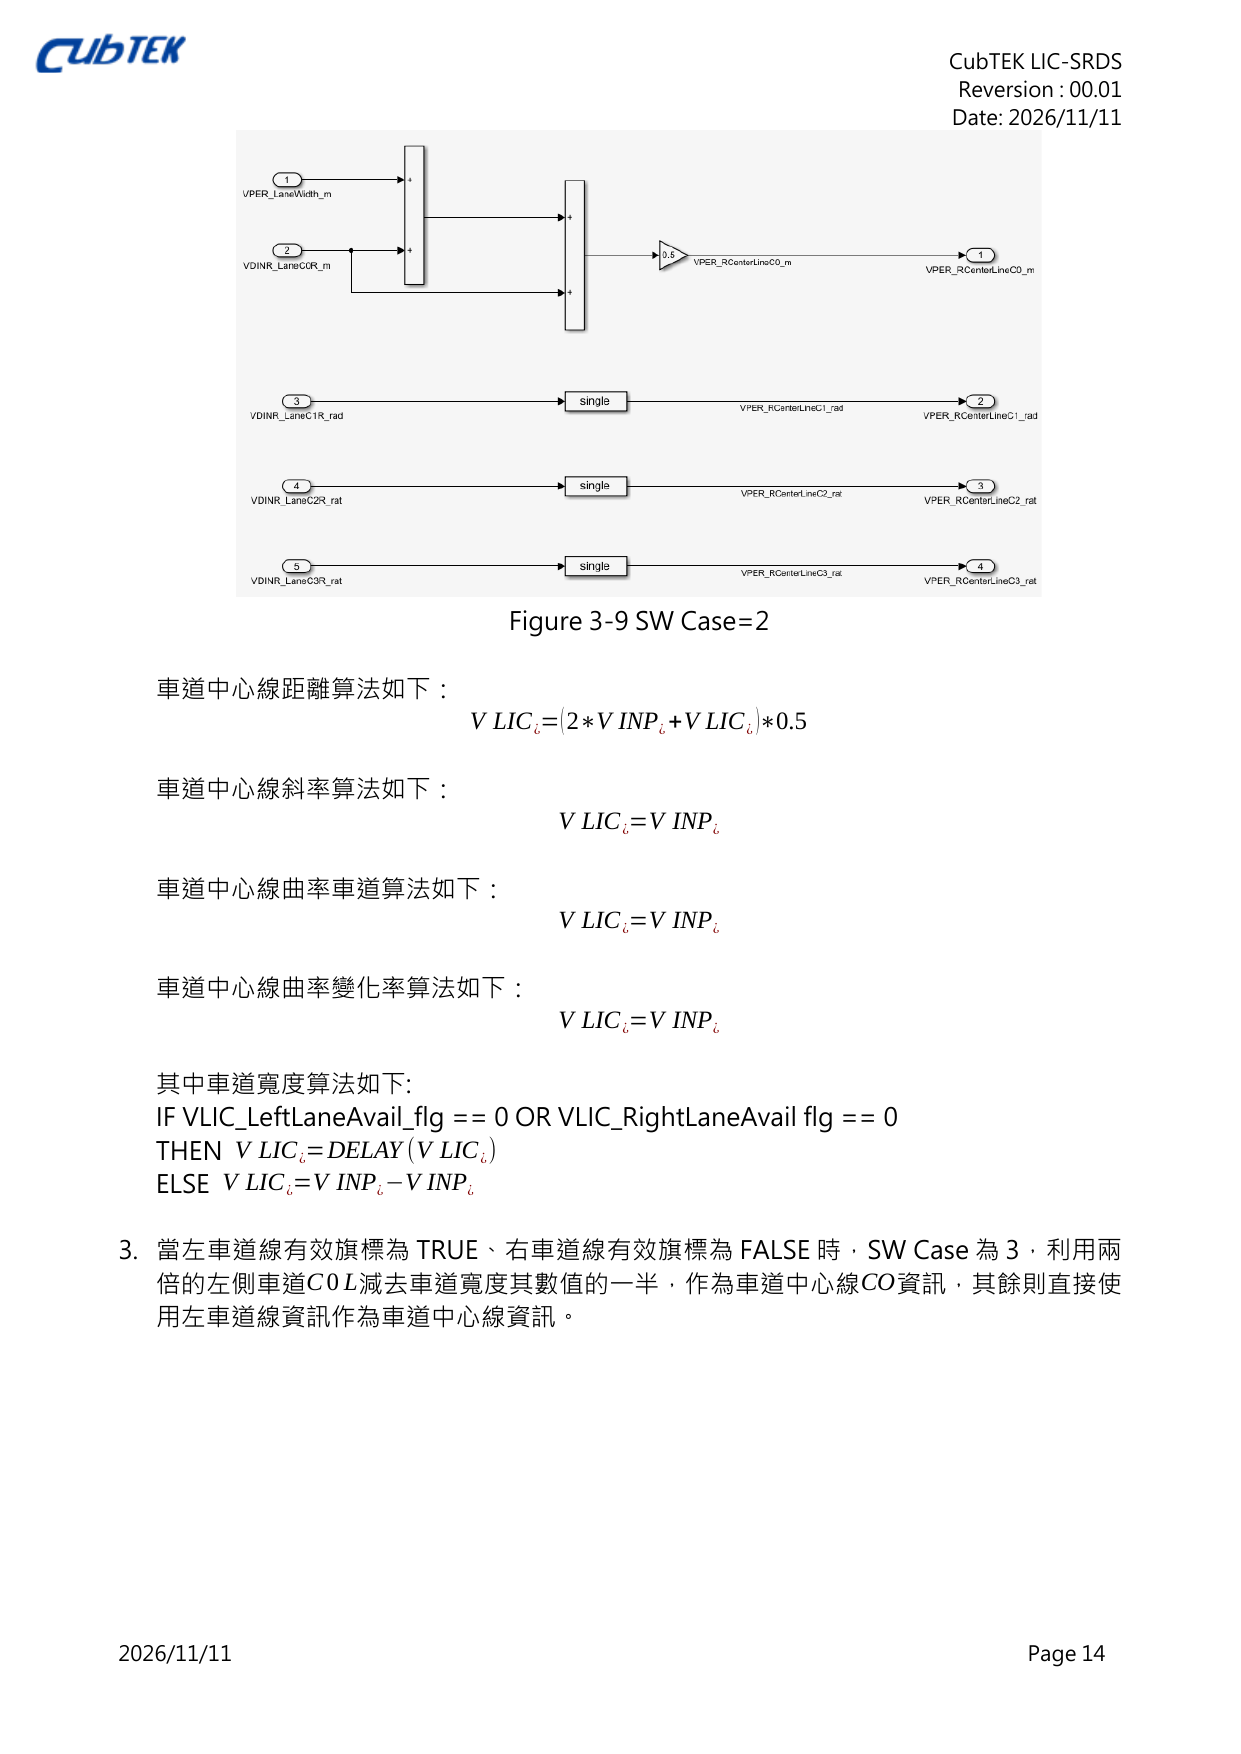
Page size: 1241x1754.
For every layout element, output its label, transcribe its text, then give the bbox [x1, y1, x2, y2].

list 當左車道線有效旗標為TRUE、右車道線有效旗標為FALSE時，SW Case為3，利用兩倍的左側車道減去車道寬度其數值的一半，作為車道中心線資訊，其餘則直接使用左車道線資訊作為車道中心線資訊。 [118, 1233, 1122, 1333]
text THEN [156, 1133, 1122, 1166]
text 車道中心線曲率變化率算法如下： [156, 971, 1122, 1004]
text Figure 3-9 SW Case=2 [156, 597, 1122, 639]
text ELSE [156, 1166, 1122, 1200]
text 車道中心線距離算法如下： [156, 672, 1122, 705]
text IF VLIC_LeftLaneAvail_flg == 0 OR VLIC_RightLaneAvail flg == 0 [156, 1100, 1122, 1133]
picture [28, 25, 188, 71]
text 其中車道寬度算法如下: [156, 1067, 1122, 1100]
picture [236, 130, 1042, 597]
text 車道中心線斜率算法如下： [156, 772, 1122, 805]
text 車道中心線曲率車道算法如下： [156, 871, 1122, 904]
